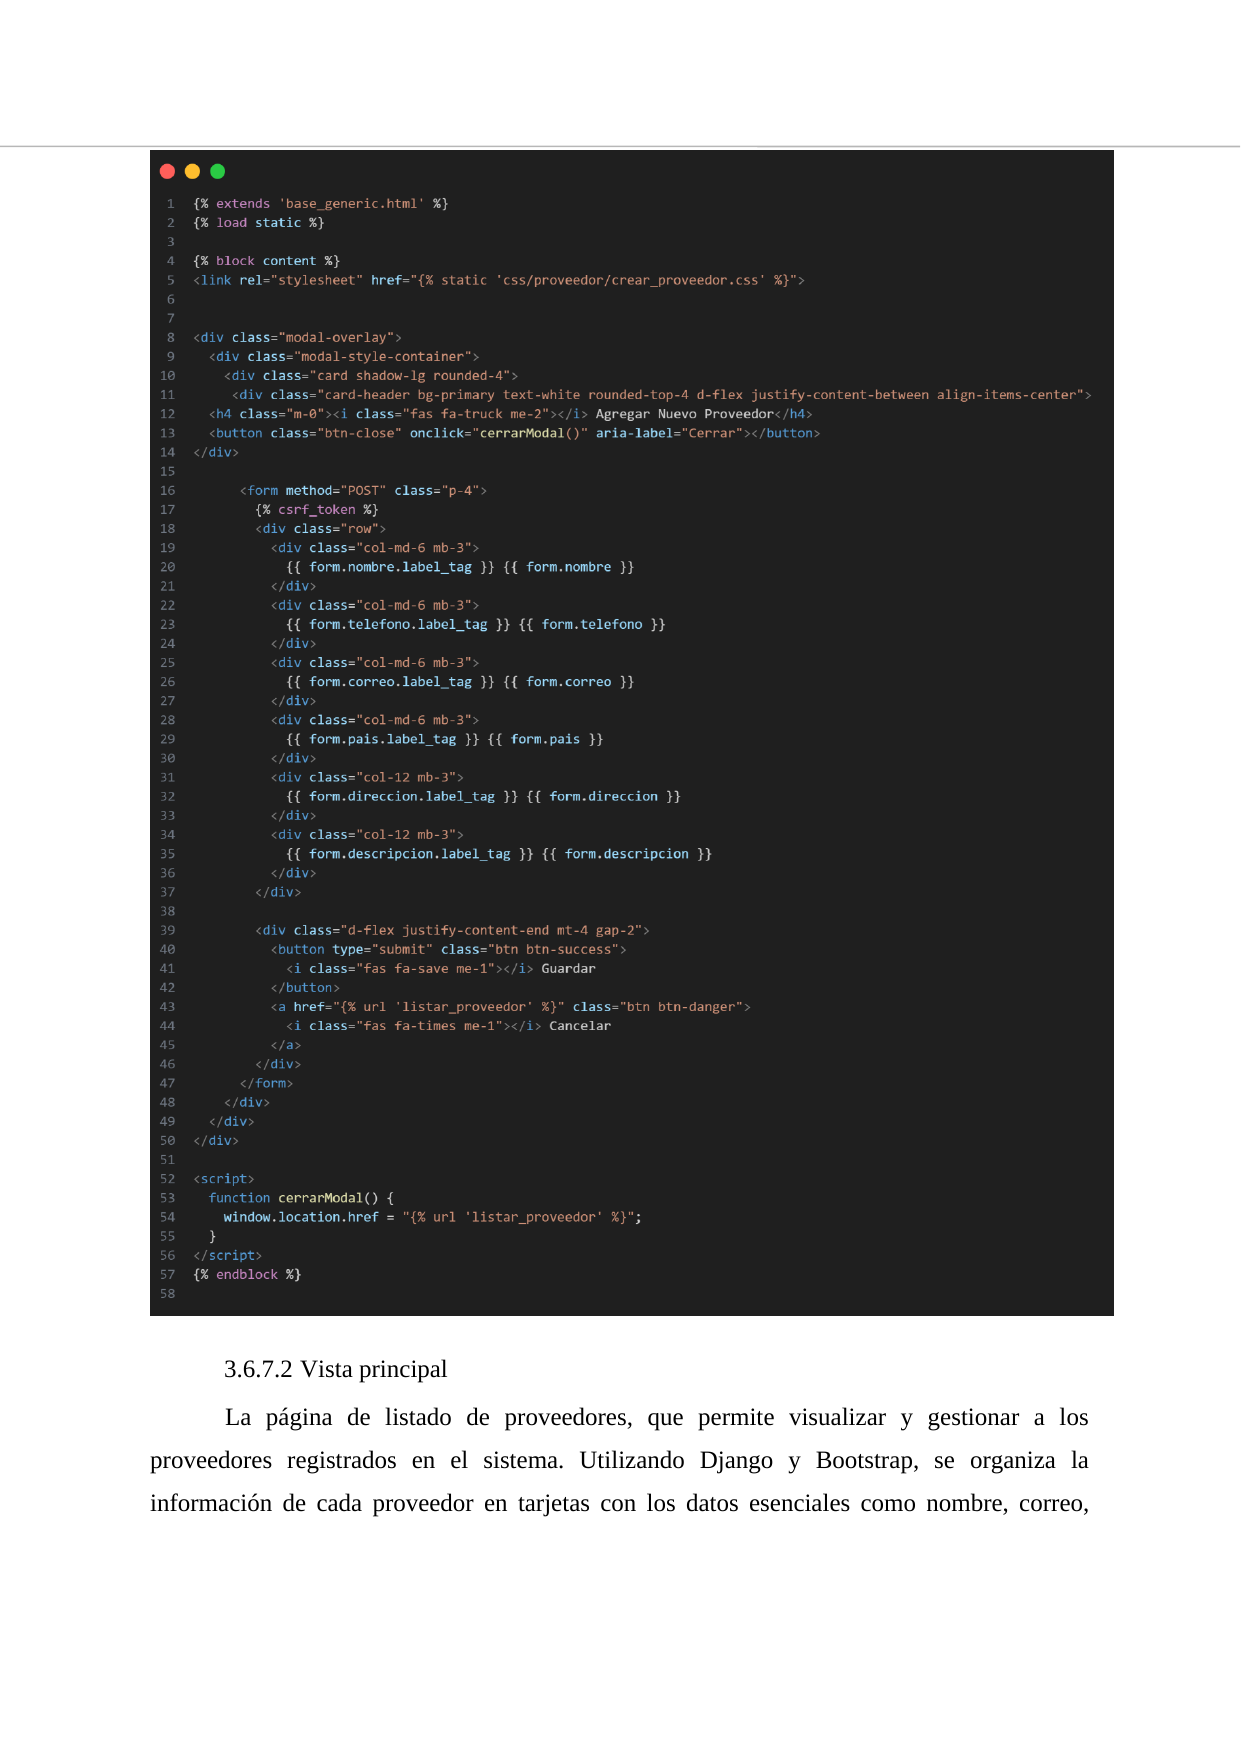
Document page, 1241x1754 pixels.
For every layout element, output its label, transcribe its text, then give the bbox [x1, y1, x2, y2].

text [150, 1402, 1090, 1517]
picture [150, 150, 1114, 1316]
subtitle Vista principal [224, 1354, 1090, 1383]
